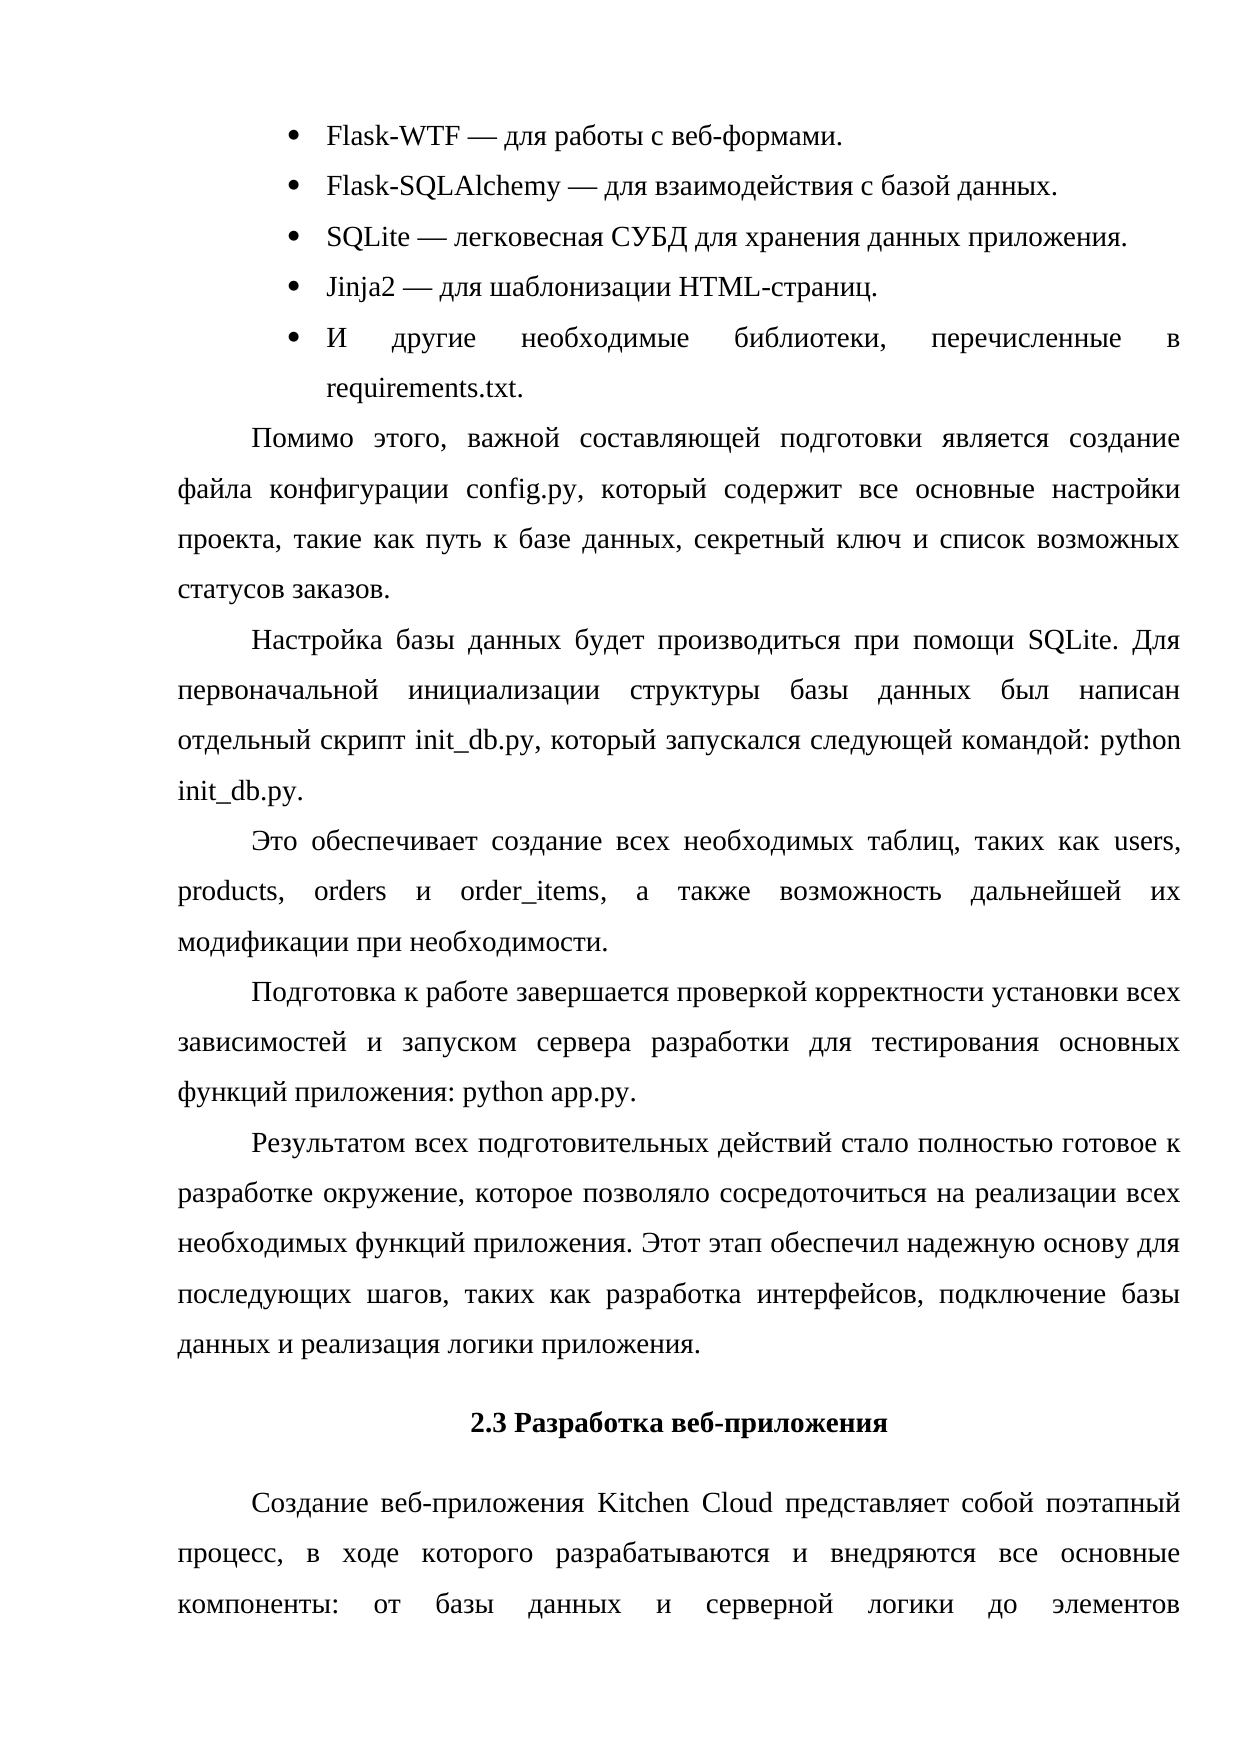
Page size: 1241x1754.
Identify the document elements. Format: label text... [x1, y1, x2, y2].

list Flask-WTF — для работы с веб-формами. [288, 118, 1181, 152]
text Это обеспечивает создание всех необходимых таблиц, таких как users, products, orders и order_items, а также возможность дальнейшей их модификации при необходимости. [177, 823, 1181, 957]
subtitle 2.3 Разработка веб-приложения [177, 1406, 1181, 1439]
text Настройка базы данных будет производиться при помощи SQLite. Для первоначальной инициализации структуры базы данных был написан отдельный скрипт init_db.py, который запускался следующей командой: python init_db.py. [177, 622, 1181, 806]
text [177, 1485, 1181, 1619]
list Jinja2 — для шаблонизации HTML-страниц. [288, 269, 1181, 303]
text Помимо этого, важной составляющей подготовки является создание файла конфигурации config.py, который содержит все основные настройки проекта, такие как путь к базе данных, секретный ключ и список возможных статусов заказов. [177, 421, 1181, 605]
text Подготовка к работе завершается проверкой корректности установки всех зависимостей и запуском сервера разработки для тестирования основных функций приложения: python app.py. [177, 974, 1181, 1108]
text Результатом всех подготовительных действий стало полностью готовое к разработке окружение, которое позволяло сосредоточиться на реализации всех необходимых функций приложения. Этот этап обеспечил надежную основу для последующих шагов, таких как разработка интерфейсов, подключение базы данных и реализация логики приложения. [177, 1125, 1181, 1360]
list SQLite — легковесная СУБД для хранения данных приложения. [288, 219, 1181, 253]
list И другие необходимые библиотеки, перечисленные в requirements.txt. [288, 320, 1181, 404]
list Flask-SQLAlchemy — для взаимодействия с базой данных. [288, 168, 1181, 202]
